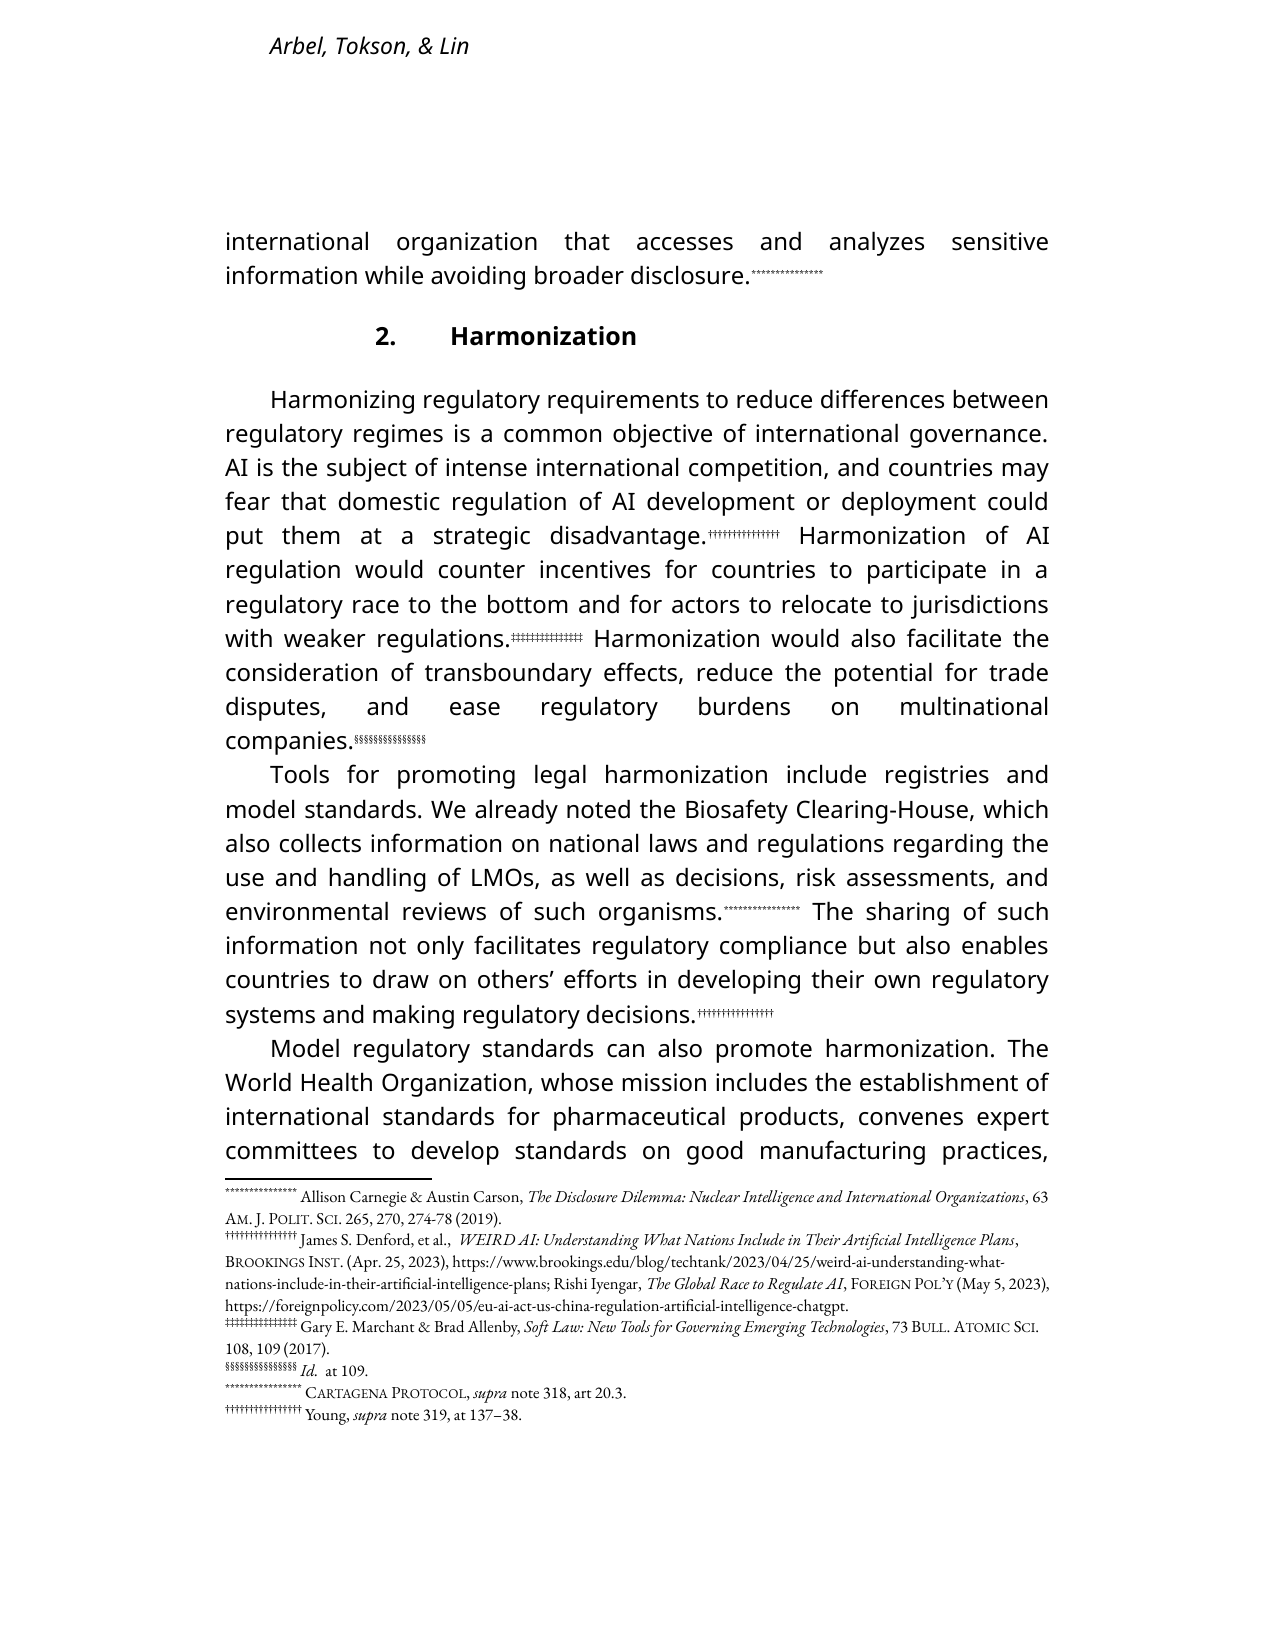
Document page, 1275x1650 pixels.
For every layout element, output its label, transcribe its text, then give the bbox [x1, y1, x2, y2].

subtitle Harmonization [375, 318, 1050, 352]
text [225, 1032, 1050, 1167]
text Tools for promoting legal harmonization include registries and model standards. We already noted the Biosafety Clearing-House, which also collects information on national laws and regulations regarding the use and handling of LMOs, as well as decisions, risk assessments, and environmental reviews of such organisms. The sharing of such information not only facilitates regulatory compliance but also enables countries to draw on others’ efforts in developing their own regulatory systems and making regulatory decisions. [225, 758, 1050, 1030]
text On the other side, some aspects of AI developments should not be widely shared. Broad sharing of technological know-how would accelerate development, and for the many reasons we have outlined, this may be unsafe without rigorous safety and regulatory mechanisms. Note that registries do not have to be publicly open, and could confine disclosures to a regulatory body, rather than the public. The International Atomic Energy Agency (IAEA) offers one example of an international organization that accesses and analyzes sensitive information while avoiding broader disclosure. [225, 225, 1050, 292]
text Harmonizing regulatory requirements to reduce differences between regulatory regimes is a common objective of international governance. AI is the subject of intense international competition, and countries may fear that domestic regulation of AI development or deployment could put them at a strategic disadvantage. Harmonization of AI regulation would counter incentives for countries to participate in a regulatory race to the bottom and for actors to relocate to jurisdictions with weaker regulations. Harmonization would also facilitate the consideration of transboundary effects, reduce the potential for trade disputes, and ease regulatory burdens on multinational companies. [225, 382, 1050, 757]
